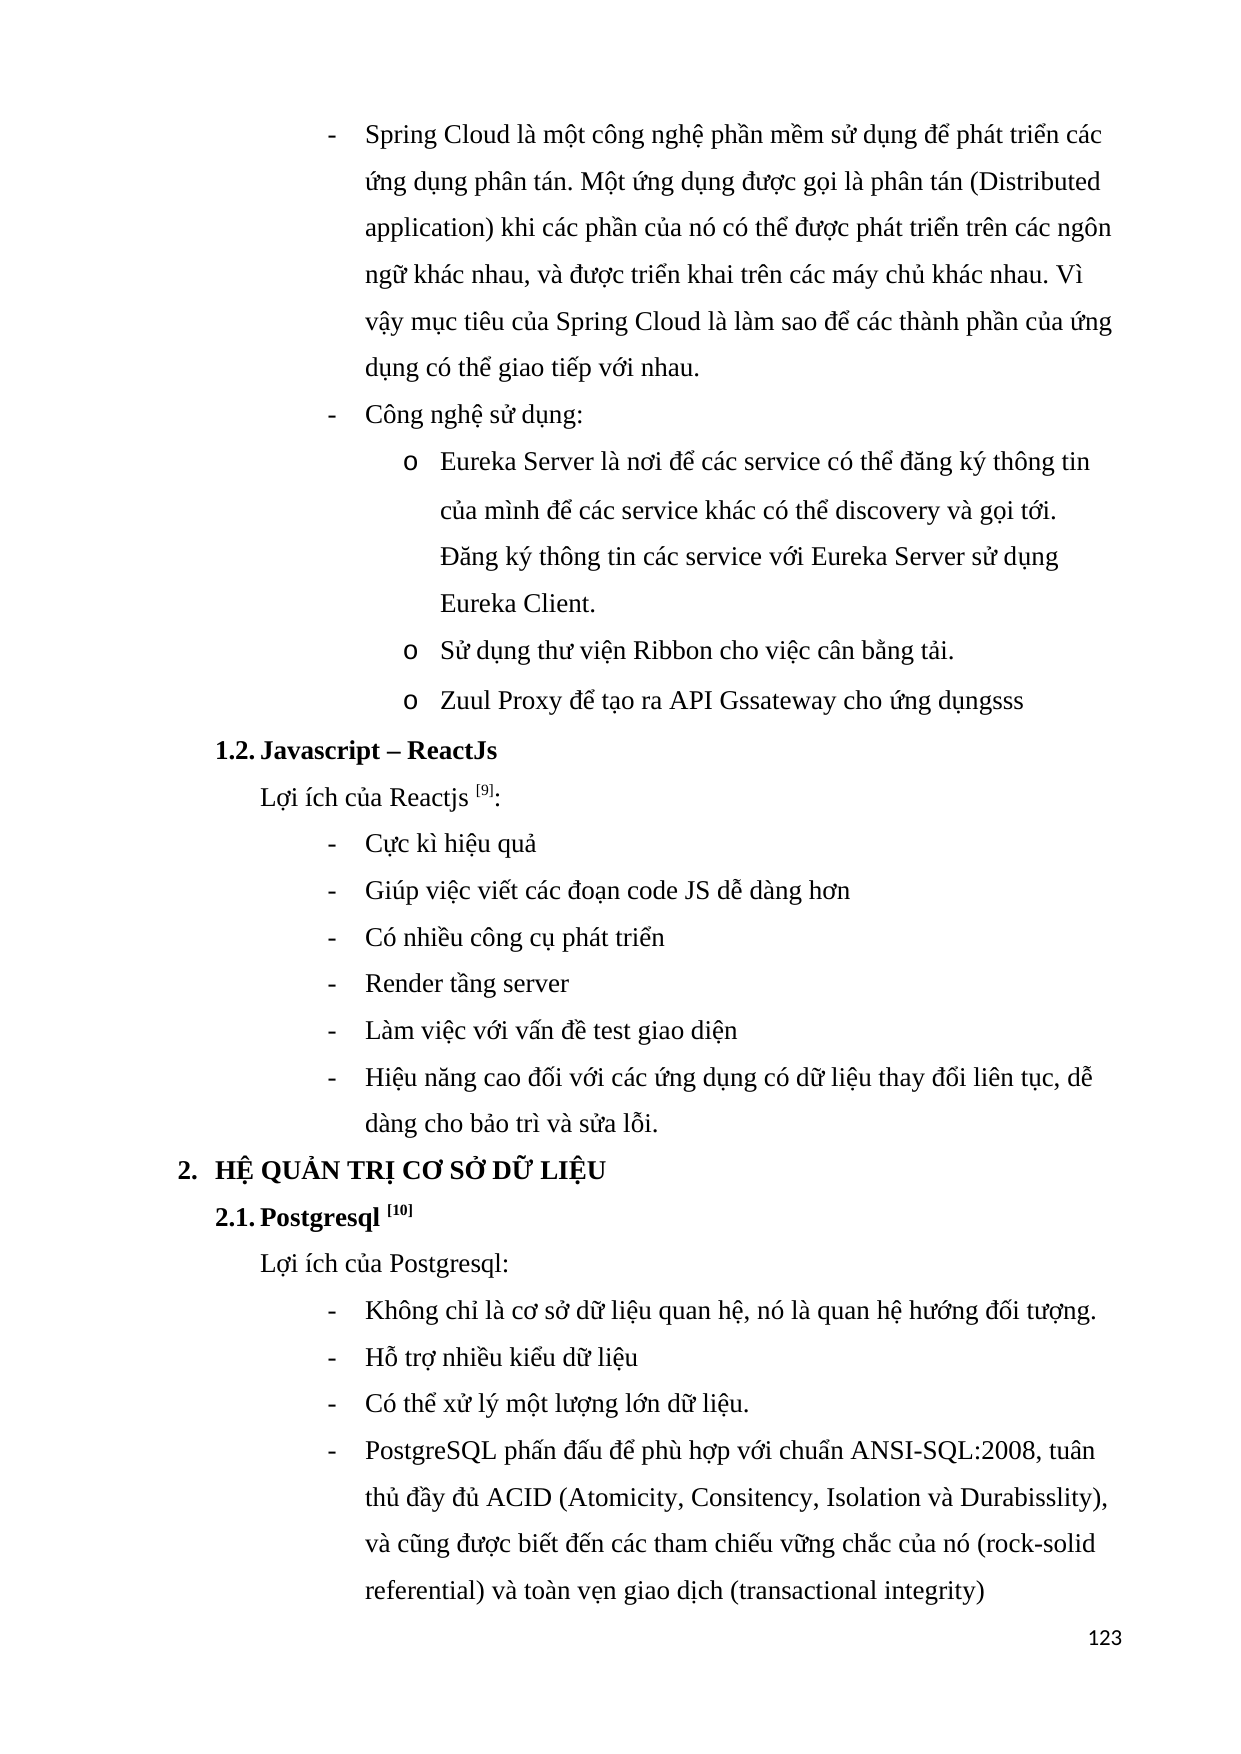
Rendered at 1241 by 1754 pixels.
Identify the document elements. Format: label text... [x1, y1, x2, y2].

list Giúp việc viết các đoạn code JS dễ dàng hơn [327, 874, 1122, 905]
list Lợi ích của Postgresql: [260, 1247, 1122, 1278]
list Render tầng server [327, 967, 1122, 998]
list Hỗ trợ nhiều kiểu dữ liệu [327, 1341, 1122, 1372]
list Lợi ích của Reactjs [9]: [260, 781, 1122, 812]
list Công nghệ sử dụng: [327, 398, 1122, 429]
list HỆ QUẢN TRỊ CƠ SỞ DỮ LIỆU [177, 1154, 1122, 1185]
list Sử dụng thư viện Ribbon cho việc cân bằng tải. [402, 634, 1122, 667]
list Cực kì hiệu quả [327, 827, 1122, 858]
list Eureka Server là nơi để các service có thể đăng ký thông tin của mình để các service khác có thể discovery và gọi tới. Đăng ký thông tin các service với Eureka Server sử dụng Eureka Client. [402, 445, 1122, 618]
list Spring Cloud là một công nghệ phần mềm sử dụng để phát triển các ứng dụng phân tán. Một ứng dụng được gọi là phân tán (Distributed application) khi các phần của nó có thể được phát triển trên các ngôn ngữ khác nhau, và được triển khai trên các máy chủ khác nhau. Vì vậy mục tiêu của Spring Cloud là làm sao để các thành phần của ứng dụng có thể giao tiếp với nhau. [327, 118, 1122, 383]
list Hiệu năng cao đối với các ứng dụng có dữ liệu thay đổi liên tục, dễ dàng cho bảo trì và sửa lỗi. [327, 1061, 1122, 1138]
list PostgreSQL phấn đấu để phù hợp với chuẩn ANSI-SQL:2008, tuân thủ đầy đủ ACID (Atomicity, Consitency, Isolation và Durabisslity), và cũng được biết đến các tham chiếu vững chắc của nó (rock-solid referential) và toàn vẹn giao dịch (transactional integrity) [327, 1434, 1122, 1605]
list Không chỉ là cơ sở dữ liệu quan hệ, nó là quan hệ hướng đối tượng. [327, 1294, 1122, 1325]
list Postgresql [10] [215, 1201, 1122, 1232]
list Có nhiều công cụ phát triển [327, 921, 1122, 952]
list Làm việc với vấn đề test giao diện [327, 1014, 1122, 1045]
list Javascript – ReactJs [215, 734, 1122, 765]
list Zuul Proxy để tạo ra API Gssateway cho ứng dụngsss [402, 684, 1122, 717]
list Có thể xử lý một lượng lớn dữ liệu. [327, 1387, 1122, 1418]
